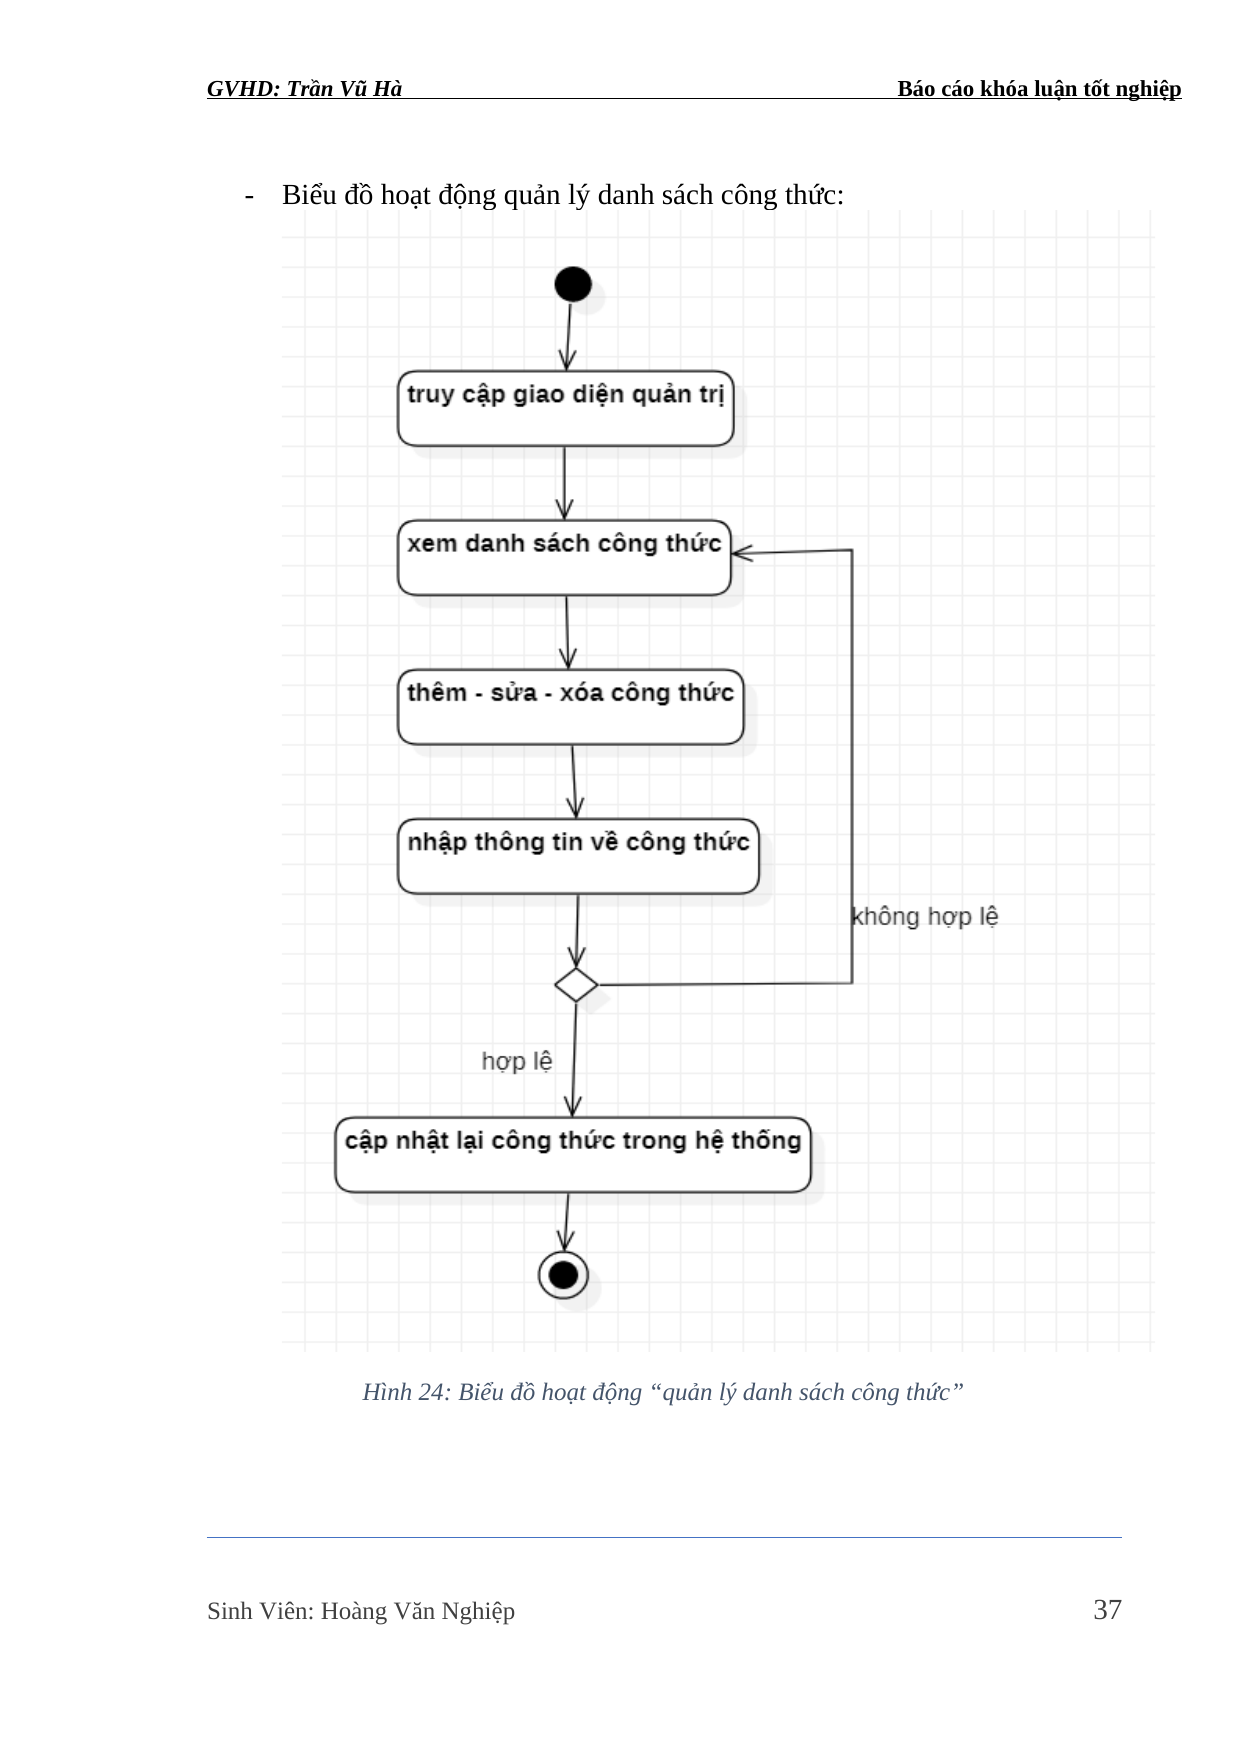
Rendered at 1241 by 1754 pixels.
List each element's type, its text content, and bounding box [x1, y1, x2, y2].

picture [281, 210, 1156, 1352]
text Hình 24: Biểu đồ hoạt động “quản lý danh sách công thức” [207, 1377, 1122, 1406]
list Biểu đồ hoạt động quản lý danh sách công thức: [244, 177, 1122, 211]
